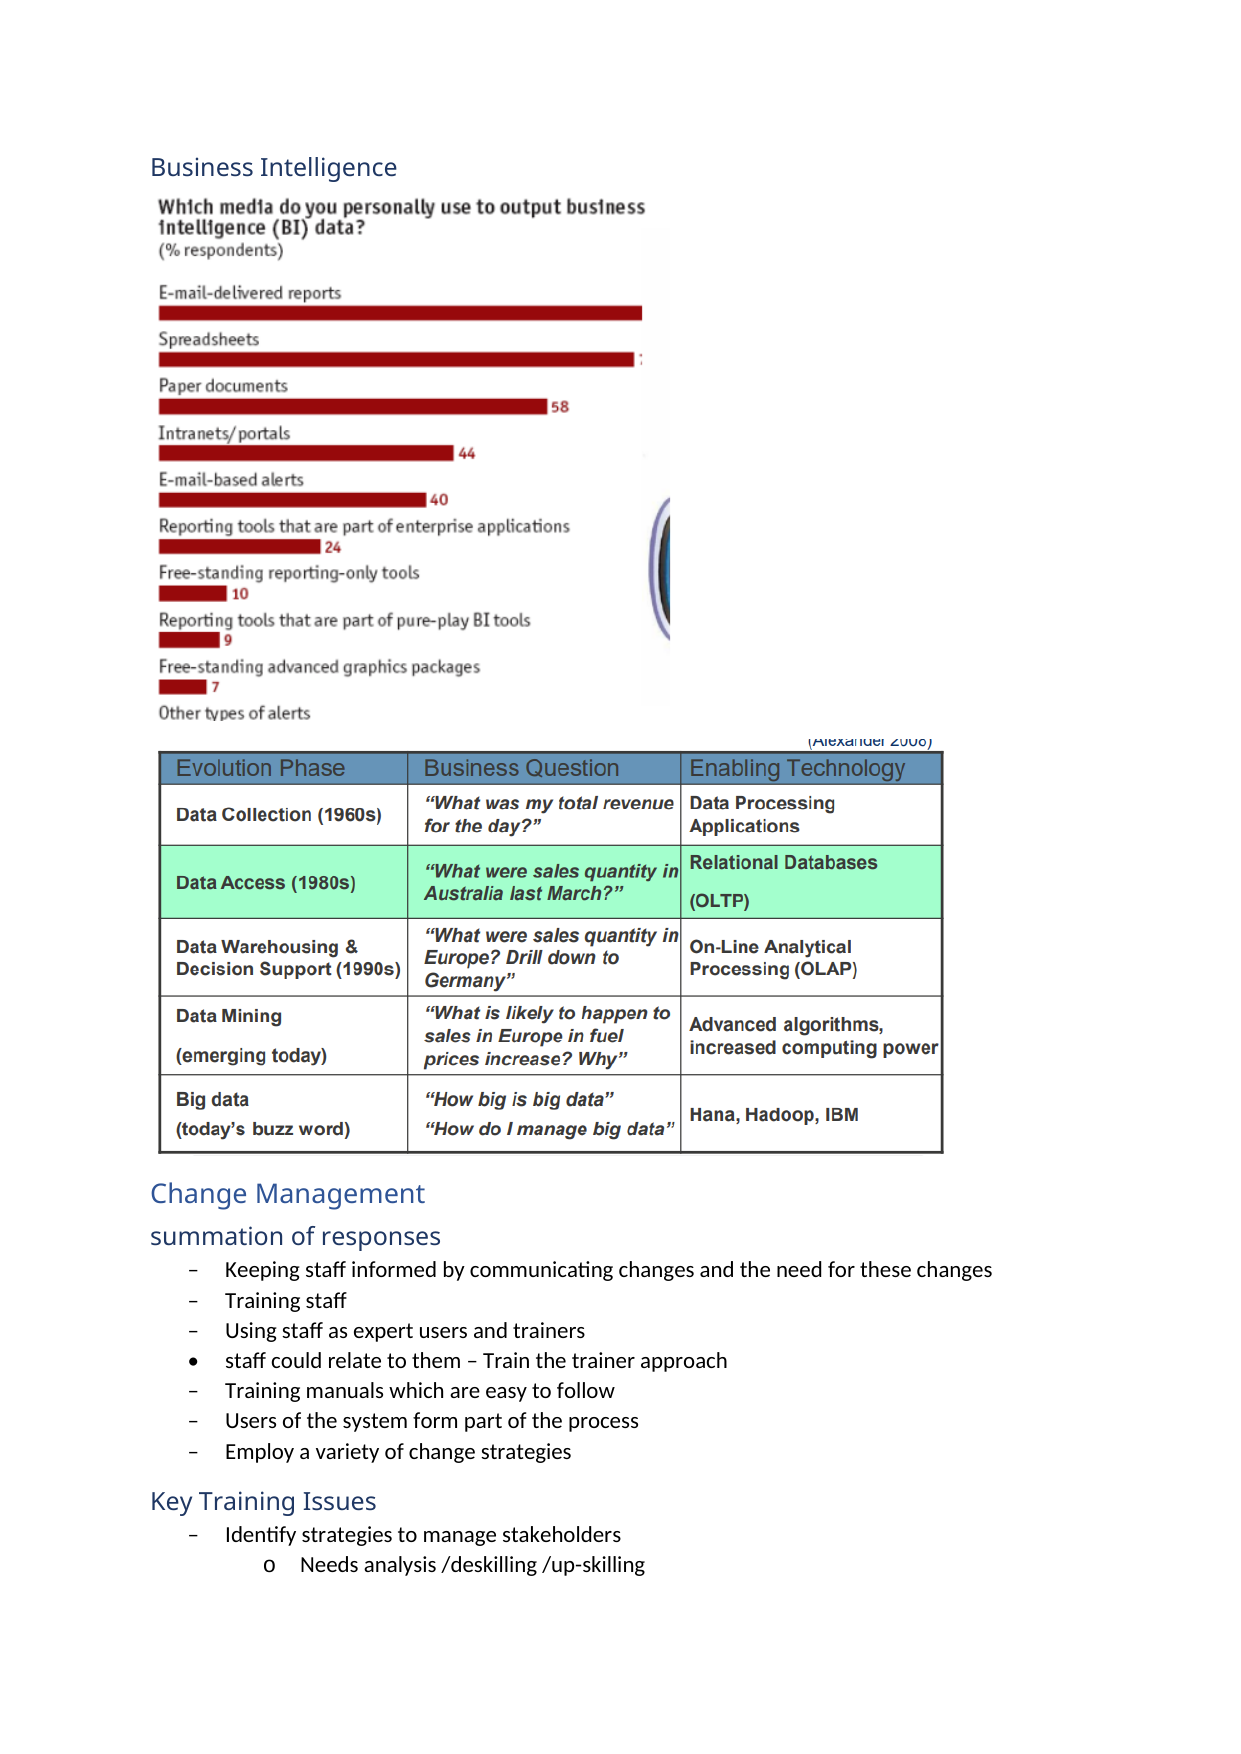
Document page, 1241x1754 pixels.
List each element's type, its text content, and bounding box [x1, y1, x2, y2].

list Keeping staff informed by communicating changes and the need for these changes [187, 1256, 1090, 1283]
picture [150, 186, 671, 721]
list Users of the system form part of the process [187, 1407, 1090, 1434]
list staff could relate to them – Train the trainer approach [187, 1346, 1090, 1374]
subtitle summation of responses [150, 1219, 1090, 1253]
subtitle Business Intelligence [150, 150, 1090, 184]
subtitle Change Management [150, 1175, 1090, 1212]
list Identify strategies to manage stakeholders [187, 1520, 1090, 1548]
list Needs analysis /deskilling /up-skilling [262, 1551, 1090, 1580]
subtitle Key Training Issues [150, 1484, 1090, 1518]
list Employ a variety of change strategies [187, 1437, 1090, 1465]
list Using staff as expert users and trainers [187, 1316, 1090, 1344]
list Training staff [187, 1286, 1090, 1314]
picture [150, 739, 947, 1156]
list Training manuals which are easy to follow [187, 1376, 1090, 1404]
